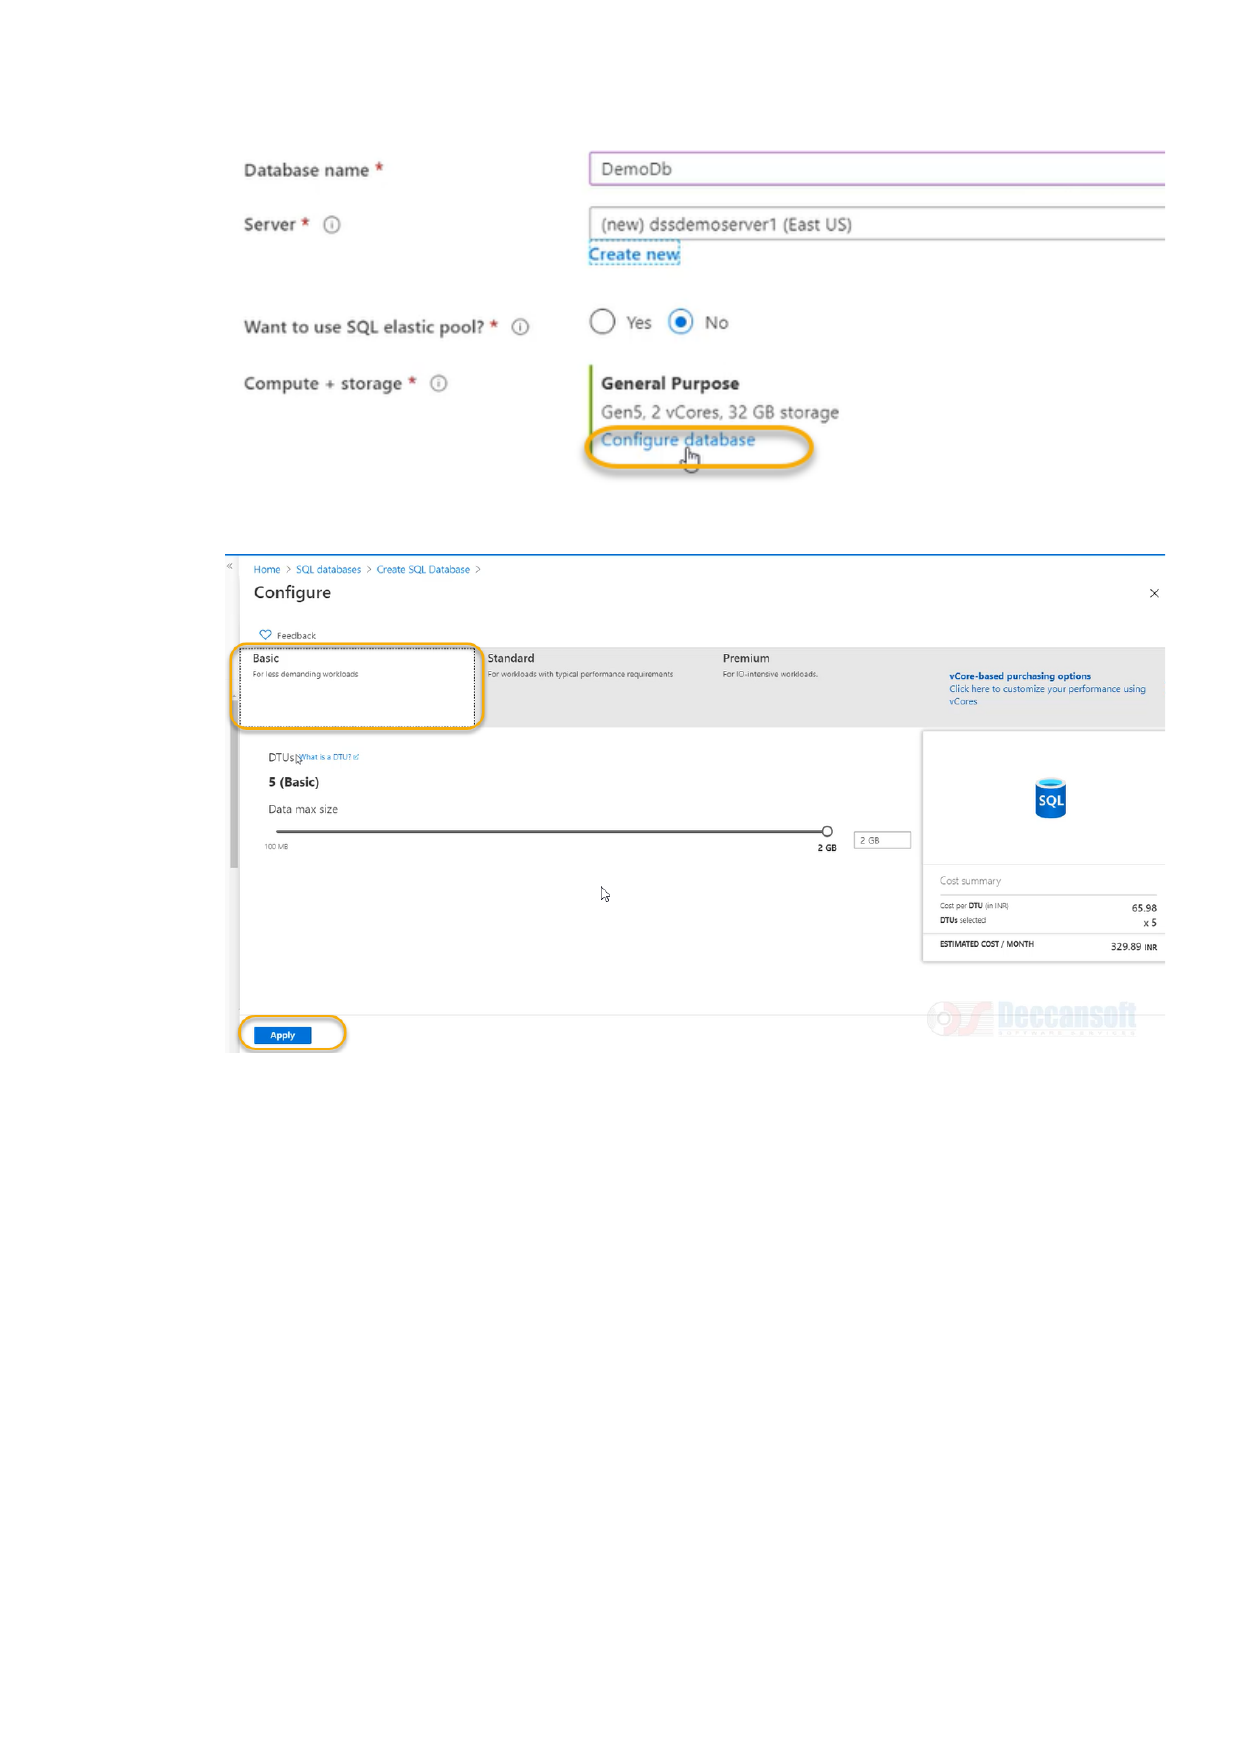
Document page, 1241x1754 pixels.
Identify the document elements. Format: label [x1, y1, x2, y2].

picture [225, 554, 1166, 1053]
picture [225, 150, 1166, 514]
